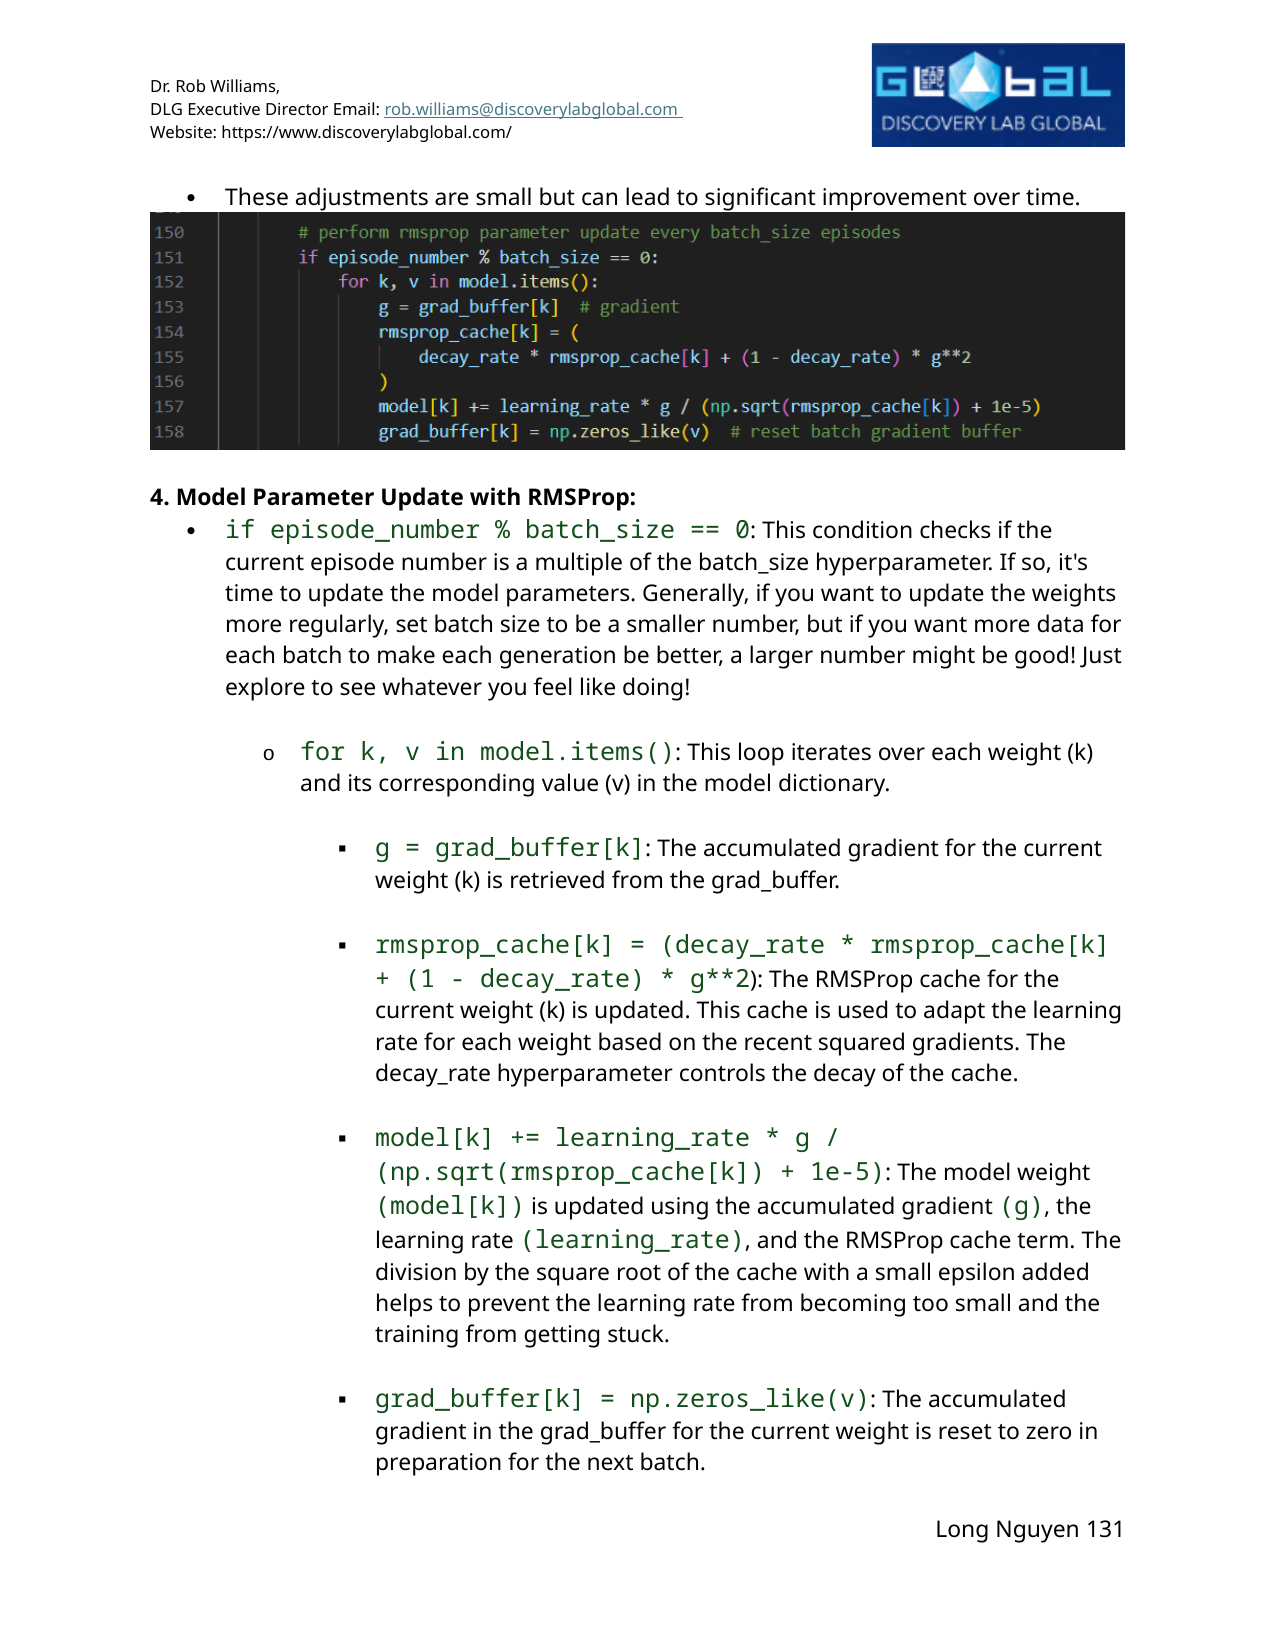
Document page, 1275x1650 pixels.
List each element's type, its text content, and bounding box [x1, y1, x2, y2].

list rmsprop_cache[k] = (decay_rate * rmsprop_cache[k] + (1 - decay_rate) * g**2): The RMSProp cache for the current weight (k) is updated. This cache is used to adapt the learning rate for each weight based on the recent squared gradients. The decay_rate hyperparameter controls the decay of the cache. [337, 926, 1125, 1088]
picture [150, 212, 1125, 450]
list model[k] += learning_rate * g / (np.sqrt(rmsprop_cache[k]) + 1e-5): The model weight (model[k]) is updated using the accumulated gradient (g), the learning rate (learning_rate), and the RMSProp cache term. The division by the square root of the cache with a small epsilon added helps to prevent the learning rate from becoming too small and the training from getting stuck. [337, 1119, 1125, 1349]
text 4. Model Parameter Update with RMSProp: [150, 480, 1125, 512]
list These adjustments are small but can lead to significant improvement over time. [187, 181, 1125, 212]
list g = grad_buffer[k]: The accumulated gradient for the current weight (k) is retrieved from the grad_buffer. [337, 830, 1125, 895]
list for k, v in model.items(): This loop iterates over each weight (k) and its corresponding value (v) in the model dictionary. [262, 733, 1125, 798]
list if episode_number % batch_size == 0: This condition checks if the current episode number is a multiple of the batch_size hyperparameter. If so, it's time to update the model parameters. Generally, if you want to update the weights more regularly, set batch size to be a smaller number, but if you want more data for each batch to make each generation be better, a larger number might be good! Just explore to see whatever you feel like doing! [187, 512, 1125, 702]
list grad_buffer[k] = np.zeros_like(v): The accumulated gradient in the grad_buffer for the current weight is reset to zero in preparation for the next batch. [337, 1381, 1125, 1477]
picture [871, 43, 1125, 147]
